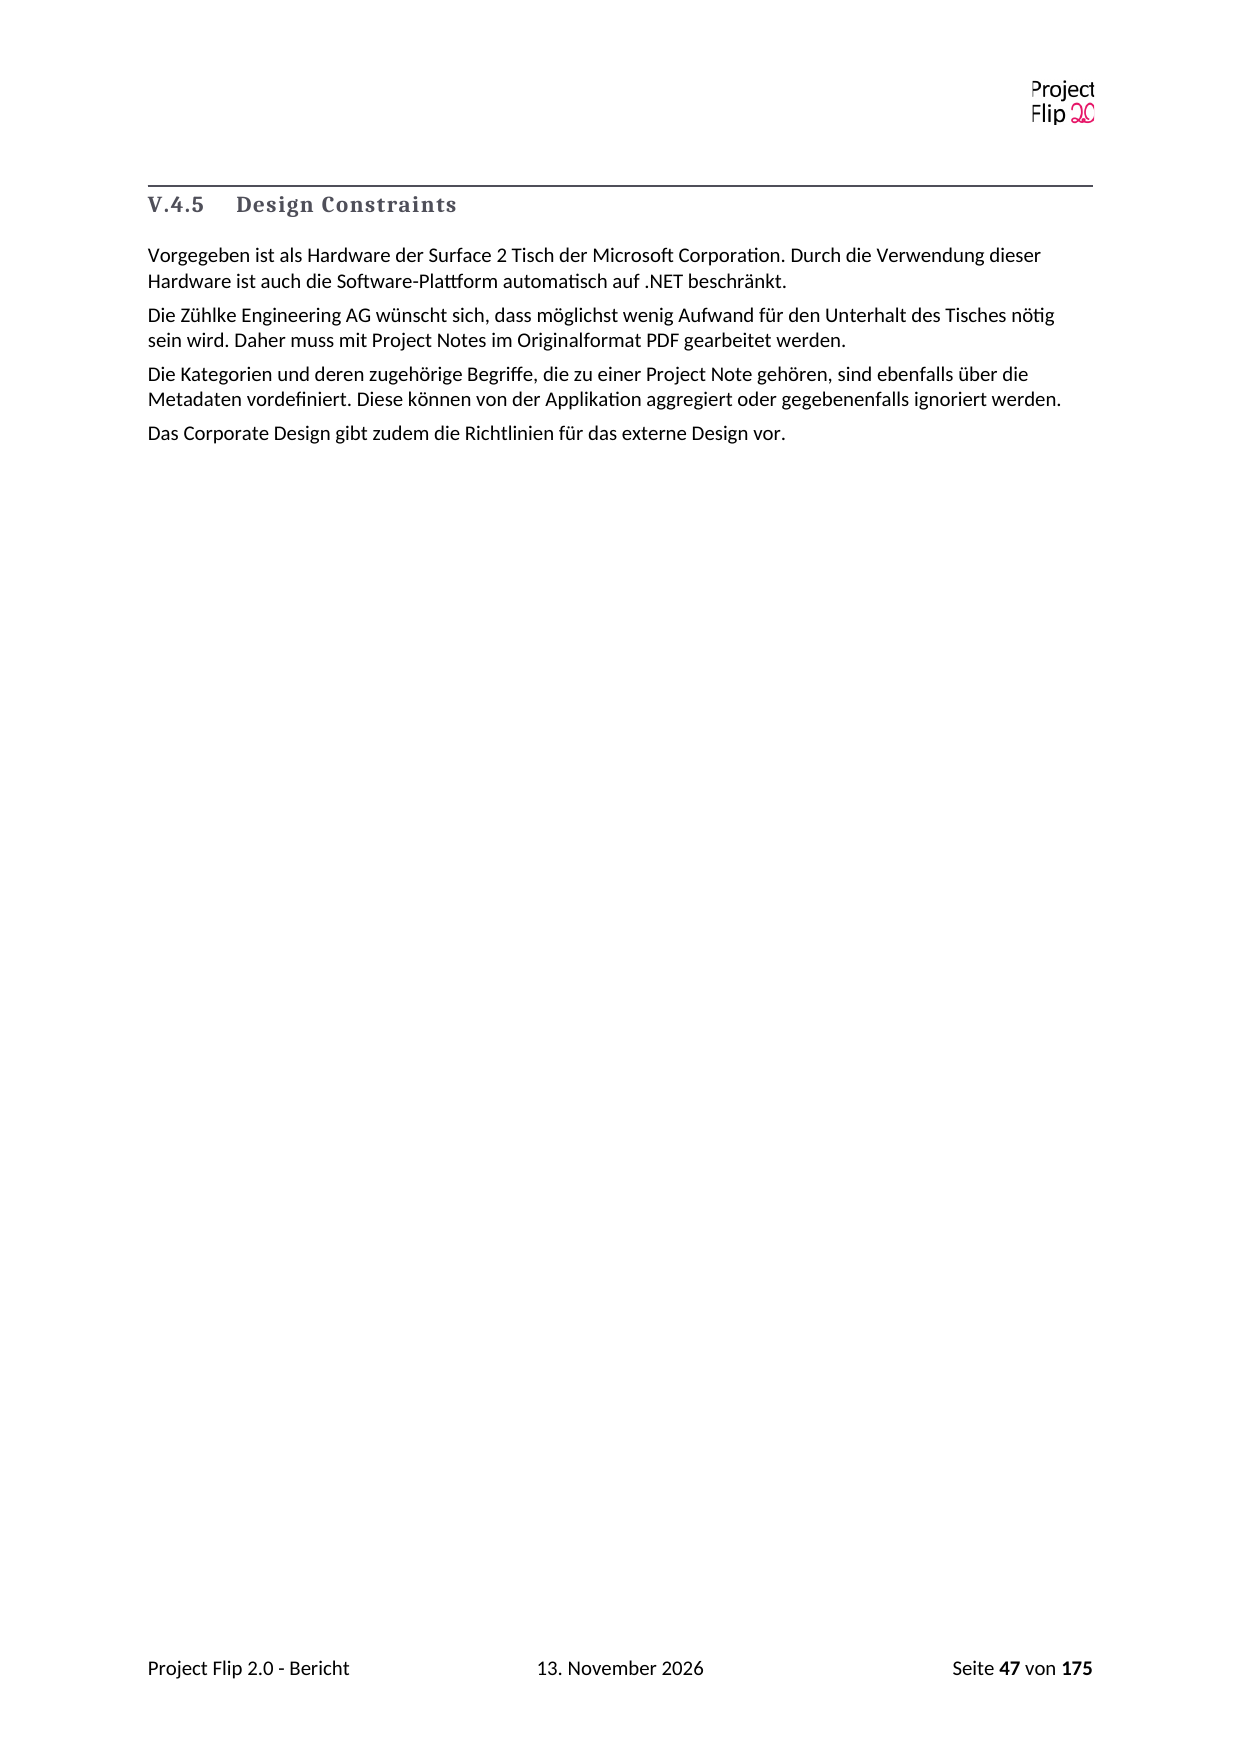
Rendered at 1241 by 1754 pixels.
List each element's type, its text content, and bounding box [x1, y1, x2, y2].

text Die Kategorien und deren zugehörige Begriffe, die zu einer Project Note gehören, sind ebenfalls über die Metadaten vordefiniert. Diese können von der Applikation aggregiert oder gegebenenfalls ignoriert werden. [148, 361, 1093, 412]
text Das Corporate Design gibt zudem die Richtlinien für das externe Design vor. [148, 420, 1093, 446]
text Die Zühlke Engineering AG wünscht sich, dass möglichst wenig Aufwand für den Unterhalt des Tisches nötig sein wird. Daher muss mit Project Notes im Originalformat PDF gearbeitet werden. [148, 302, 1093, 353]
text Vorgegeben ist als Hardware der Surface 2 Tisch der Microsoft Corporation. Durch die Verwendung dieser Hardware ist auch die Software-Plattform automatisch auf .NET beschränkt. [148, 243, 1093, 293]
picture [1081, 79, 1097, 124]
subtitle Design Constraints [148, 187, 1093, 218]
